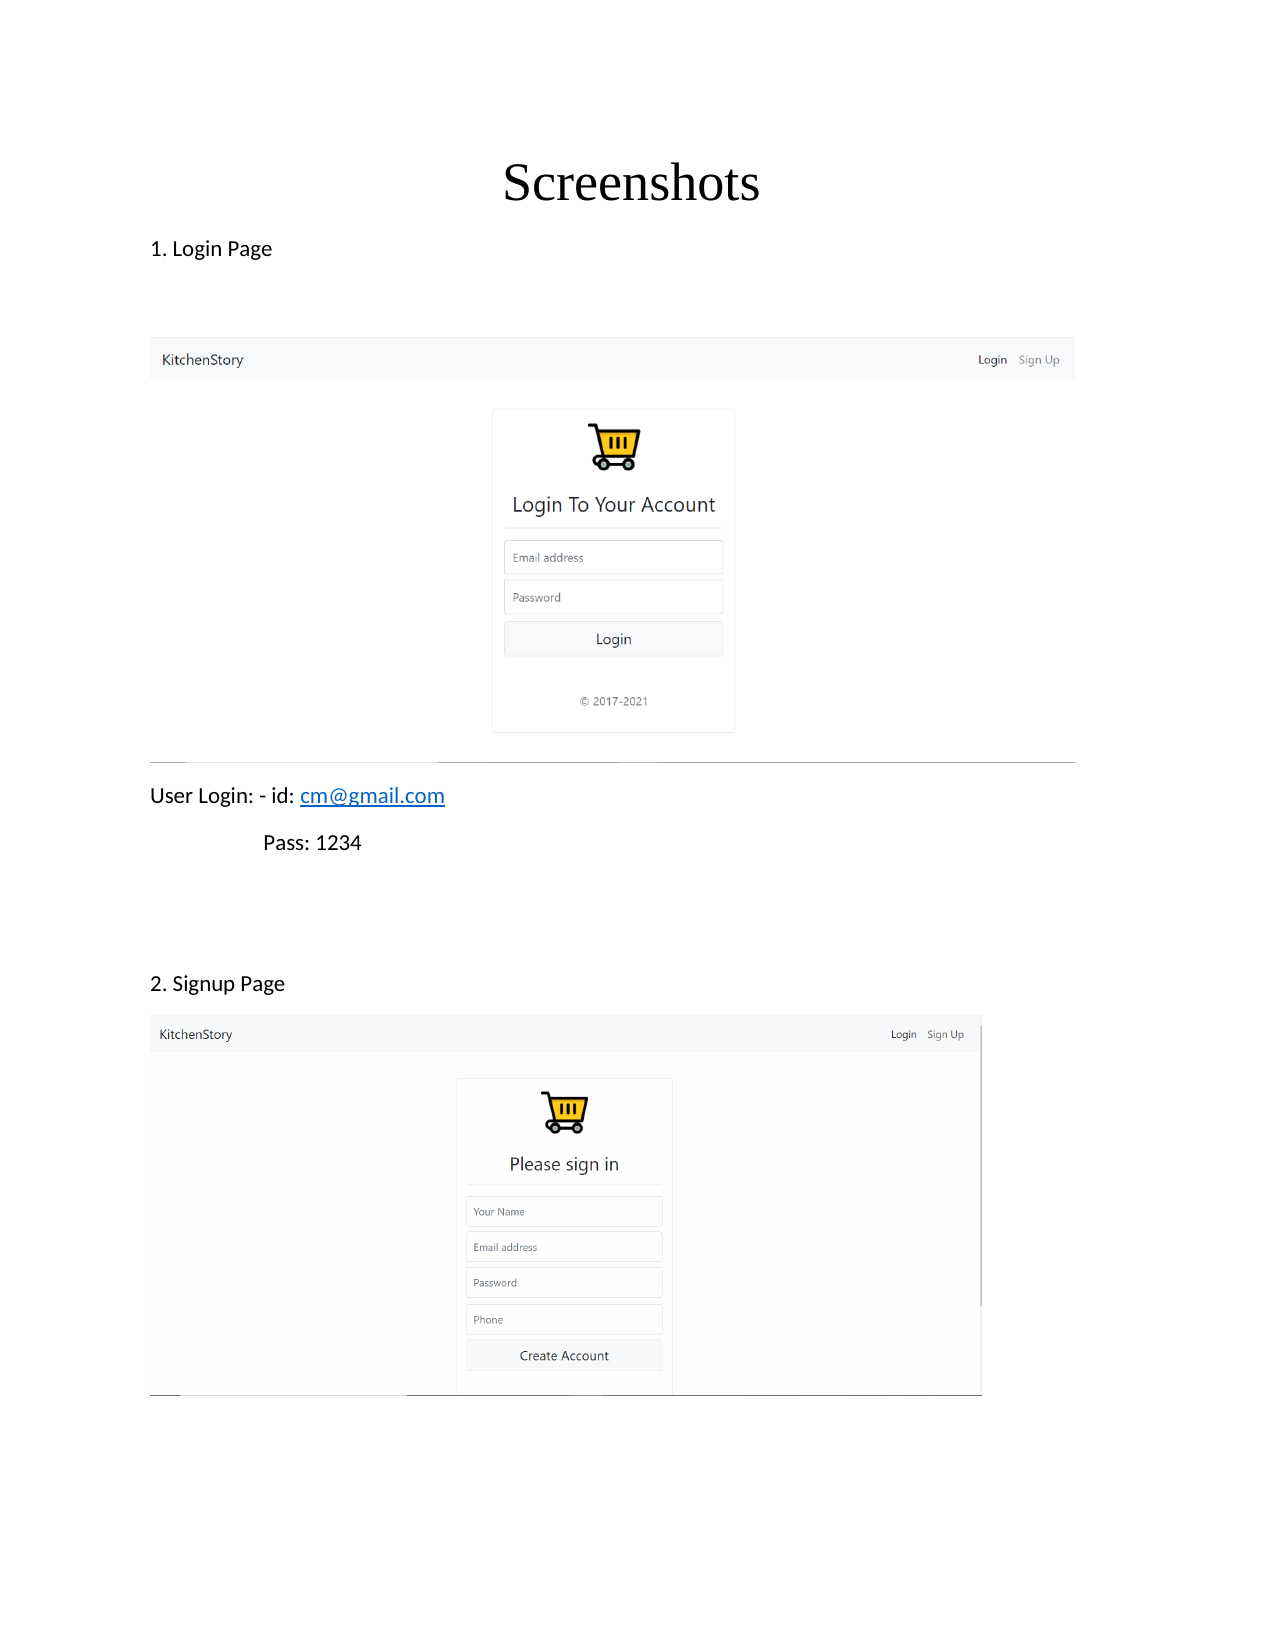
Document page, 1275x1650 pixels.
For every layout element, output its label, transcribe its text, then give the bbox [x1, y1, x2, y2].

text Pass: 1234 [150, 828, 1125, 856]
text 2. Signup Page [150, 969, 1125, 997]
text Screenshots [150, 150, 1125, 212]
text 1. Login Page [150, 234, 1125, 262]
picture [150, 1015, 983, 1396]
picture [150, 336, 1075, 763]
